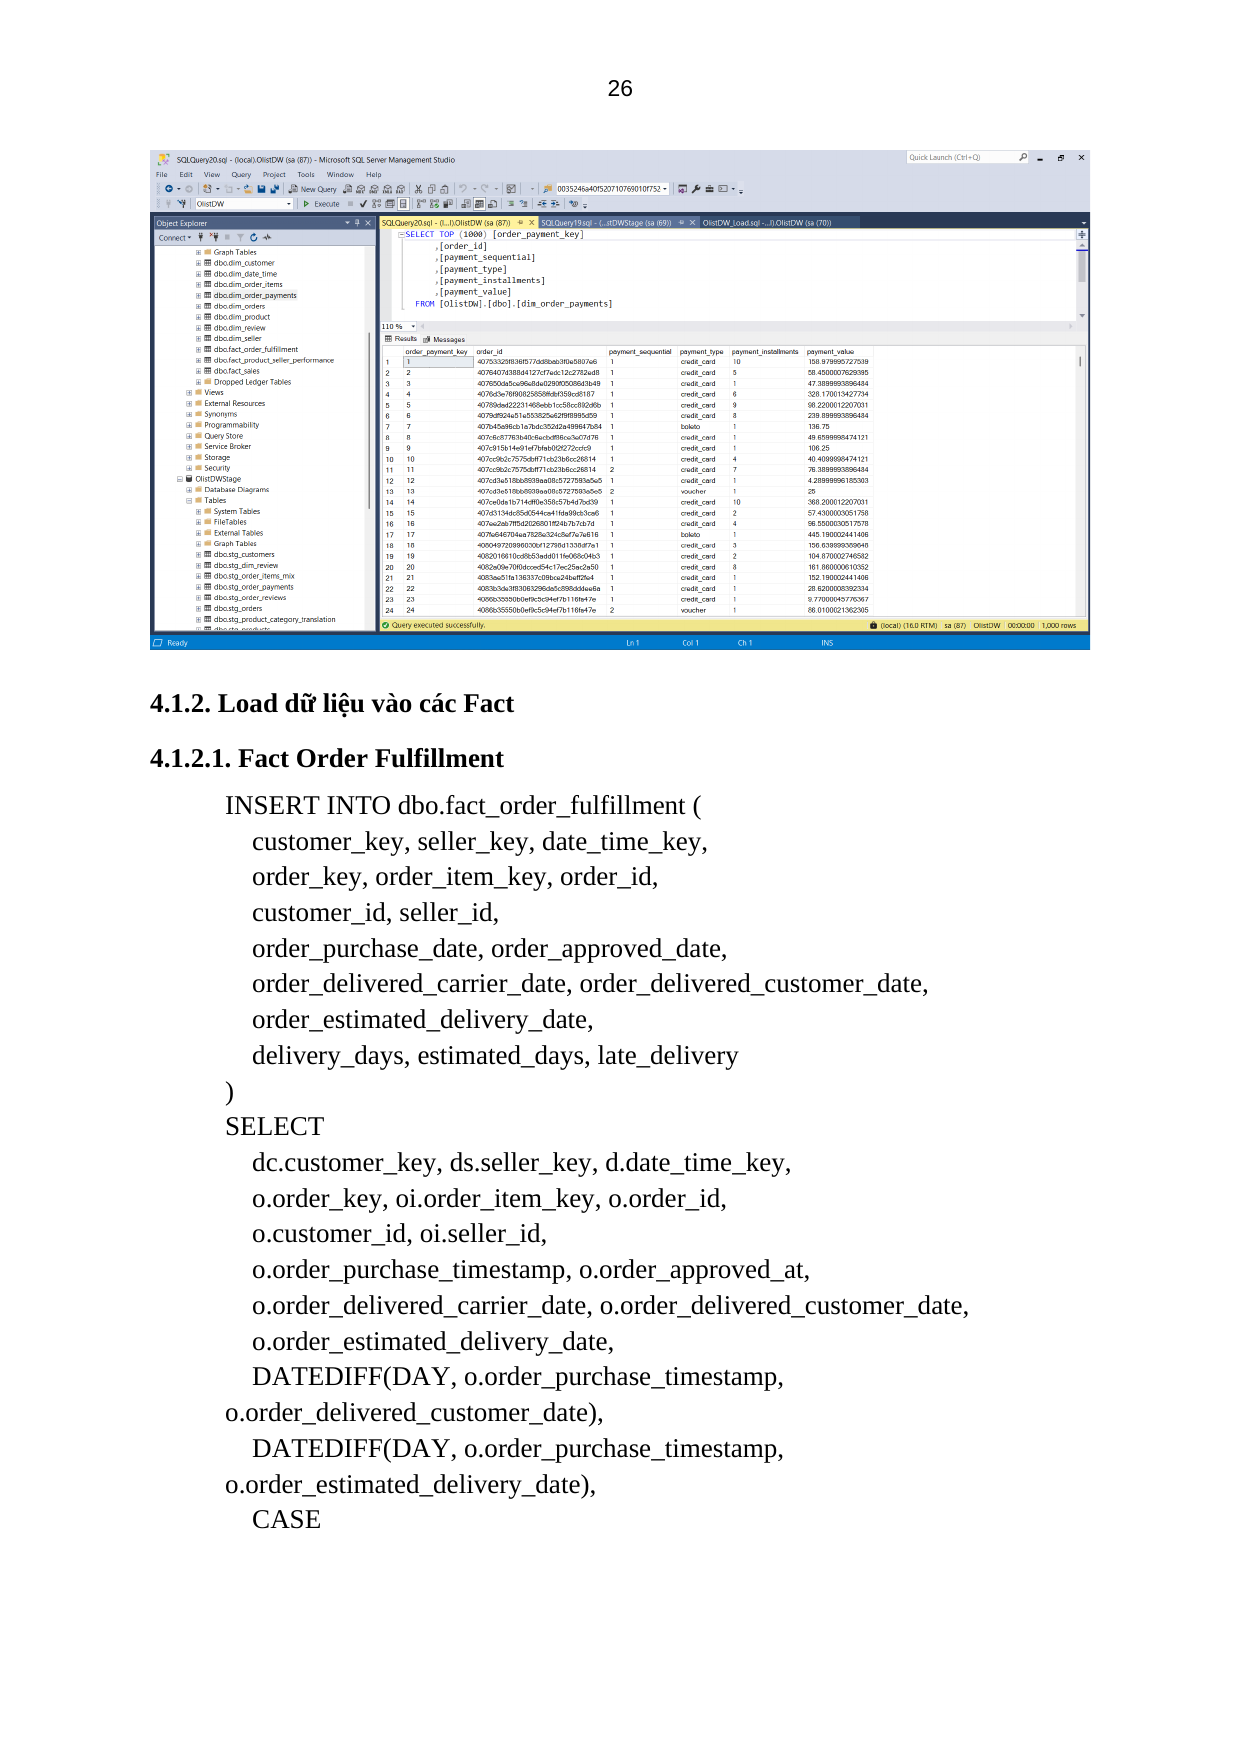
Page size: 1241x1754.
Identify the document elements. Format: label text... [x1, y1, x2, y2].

text order_purchase_date, order_approved_date, [225, 932, 1090, 963]
text o.order_key, oi.order_item_key, o.order_id, [225, 1182, 1090, 1213]
text INSERT INTO dbo.fact_order_fulfillment ( [225, 789, 1090, 820]
subtitle 4.1.2. Load dữ liệu vào các Fact [150, 687, 1090, 718]
text o.order_estimated_delivery_date, [225, 1325, 1090, 1356]
text order_key, order_item_key, order_id, [225, 860, 1090, 891]
text delivery_days, estimated_days, late_delivery [225, 1039, 1090, 1070]
text SELECT [225, 1110, 1090, 1142]
text o.customer_id, oi.seller_id, [225, 1218, 1090, 1249]
text customer_id, seller_id, [225, 896, 1090, 927]
text DATEDIFF(DAY, o.order_purchase_timestamp, o.order_estimated_delivery_date), [225, 1432, 1090, 1499]
text o.order_purchase_timestamp, o.order_approved_at, [225, 1253, 1090, 1284]
picture [150, 150, 1091, 650]
text order_delivered_carrier_date, order_delivered_customer_date, [225, 967, 1090, 999]
text 4.1.2.1. Fact Order Fulfillment [150, 742, 1090, 773]
text customer_key, seller_key, date_time_key, [225, 824, 1090, 856]
text order_estimated_delivery_date, [225, 1003, 1090, 1034]
text DATEDIFF(DAY, o.order_purchase_timestamp, o.order_delivered_customer_date), [225, 1361, 1090, 1427]
text dc.customer_key, ds.seller_key, d.date_time_key, [225, 1146, 1090, 1177]
text o.order_delivered_carrier_date, o.order_delivered_customer_date, [225, 1289, 1090, 1320]
text CASE [225, 1503, 1090, 1534]
text ) [225, 1075, 1090, 1106]
